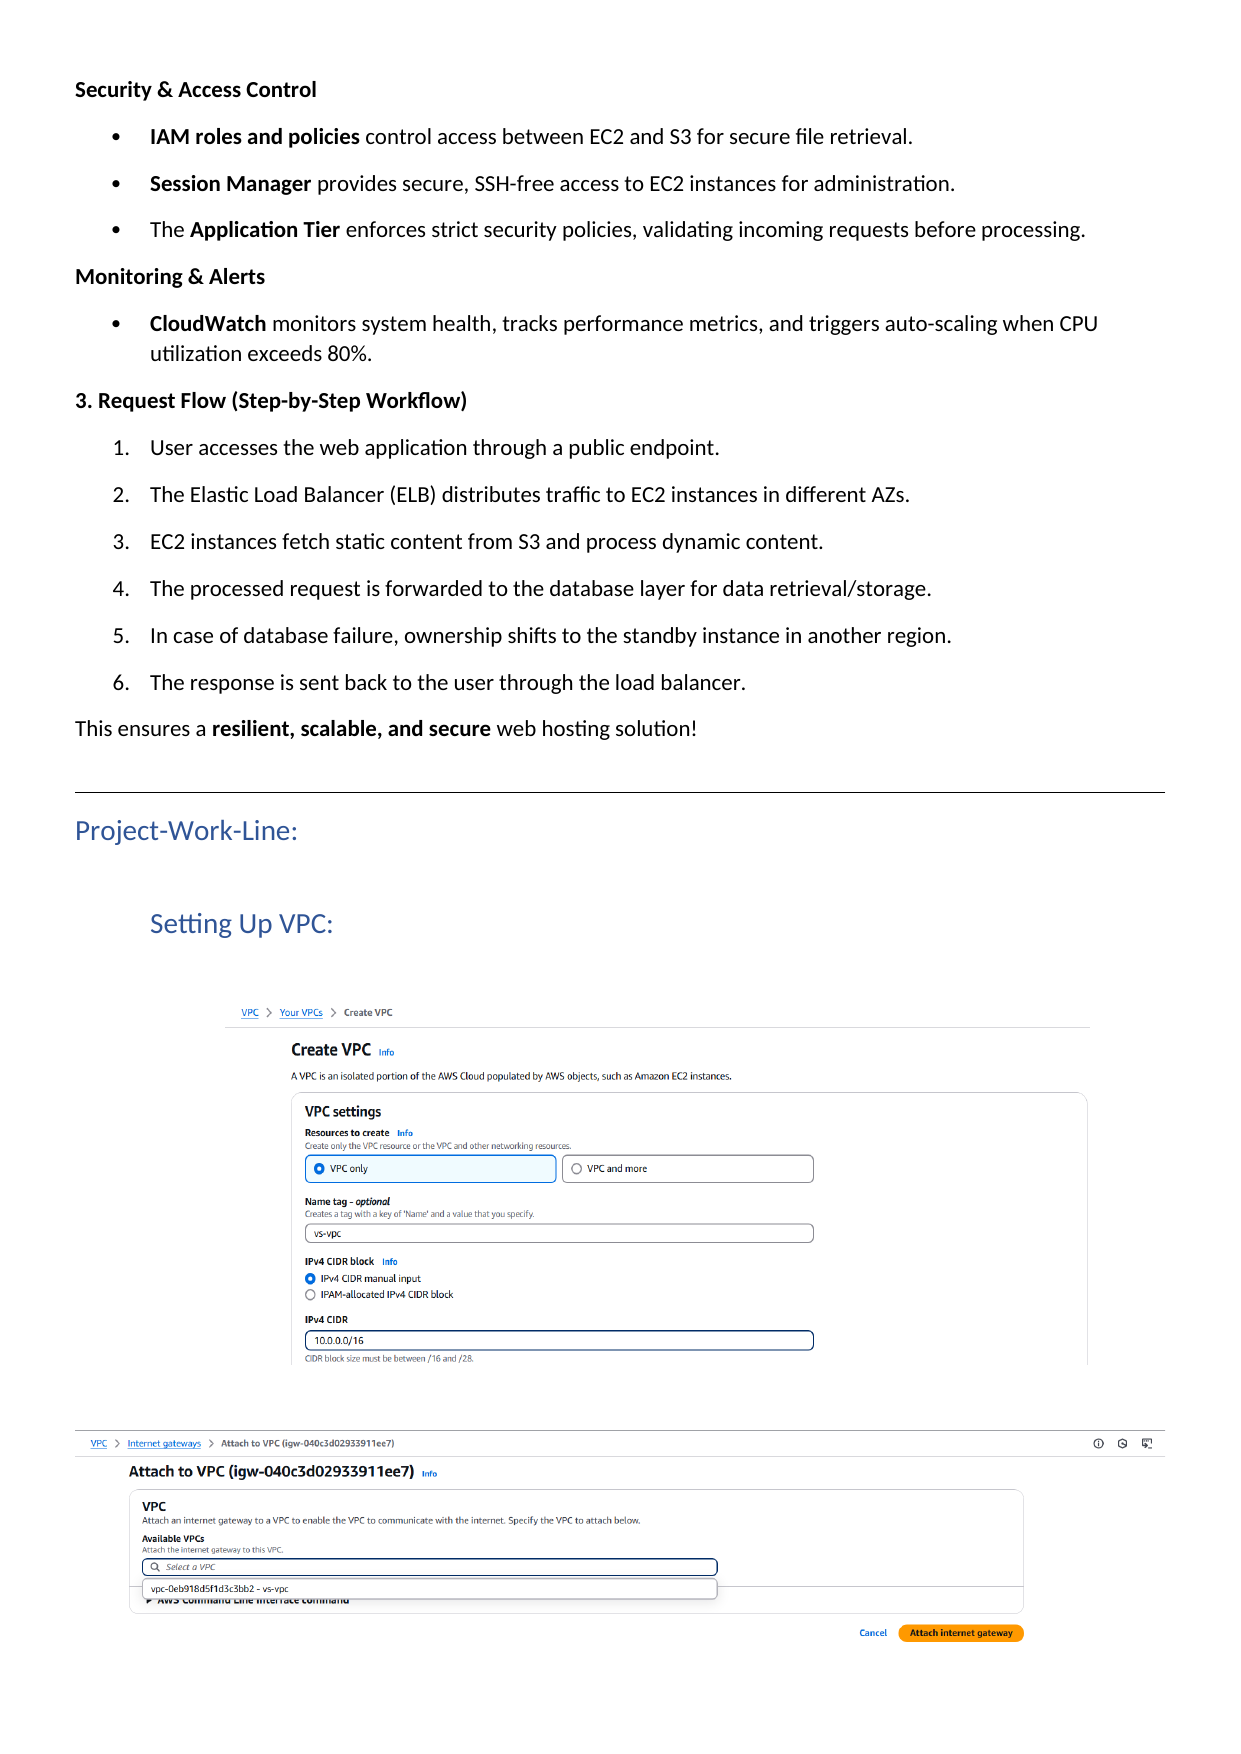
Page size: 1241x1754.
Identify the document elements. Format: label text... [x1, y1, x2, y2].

subtitle Project-Work-Line: [75, 812, 1165, 848]
subtitle Setting Up VPC: [75, 906, 1165, 941]
list IAM roles and policies control access between EC2 and S3 for secure file retrieval. [112, 122, 1165, 150]
list CloudWatch monitors system health, tracks performance metrics, and triggers auto-scaling when CPU utilization exceeds 80%. [112, 309, 1165, 368]
list The response is sent back to the user through the load balancer. [112, 668, 1165, 696]
list In case of database failure, ownership shifts to the standby instance in another region. [112, 621, 1165, 649]
list Session Manager provides secure, SSH-free access to EC2 instances for administration. [112, 169, 1165, 197]
list EC2 instances fetch static content from S3 and process dynamic content. [112, 527, 1165, 555]
text This ensures a resilient, scalable, and secure web hosting solution! [75, 714, 1165, 743]
picture [75, 1430, 1166, 1663]
text Security & Access Control [75, 75, 1165, 103]
list The Elastic Load Balancer (ELB) distributes traffic to EC2 instances in different AZs. [112, 480, 1165, 508]
text 3. Request Flow (Step-by-Step Workflow) [75, 386, 1165, 414]
text Monitoring & Alerts [75, 262, 1165, 291]
list User accesses the web application through a public endpoint. [112, 433, 1165, 461]
list The Application Tier enforces strict security policies, validating incoming requests before processing. [112, 216, 1165, 244]
list The processed request is forwarded to the database layer for data retrieval/storage. [112, 574, 1165, 602]
picture [225, 999, 1090, 1365]
